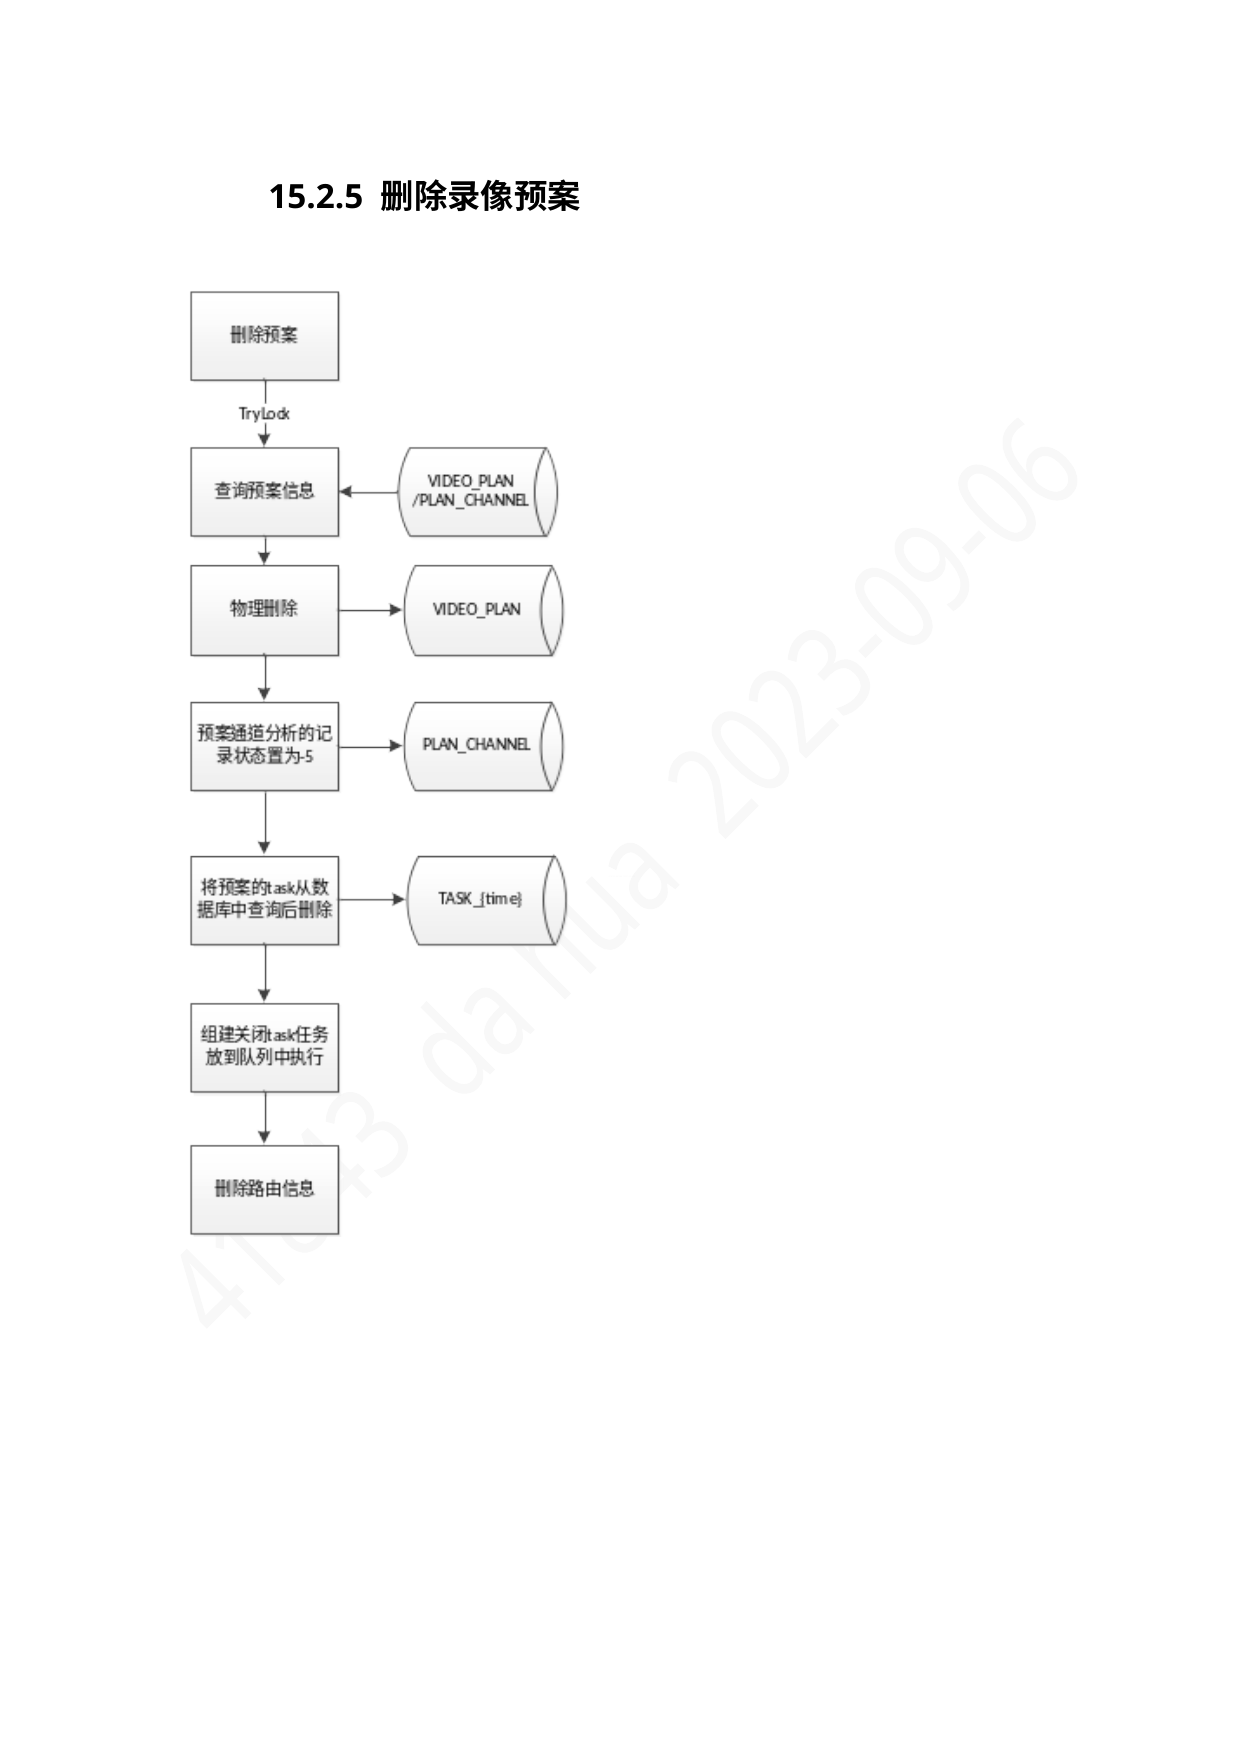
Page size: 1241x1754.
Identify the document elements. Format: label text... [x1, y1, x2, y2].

subtitle 删除录像预案 [268, 162, 1053, 227]
